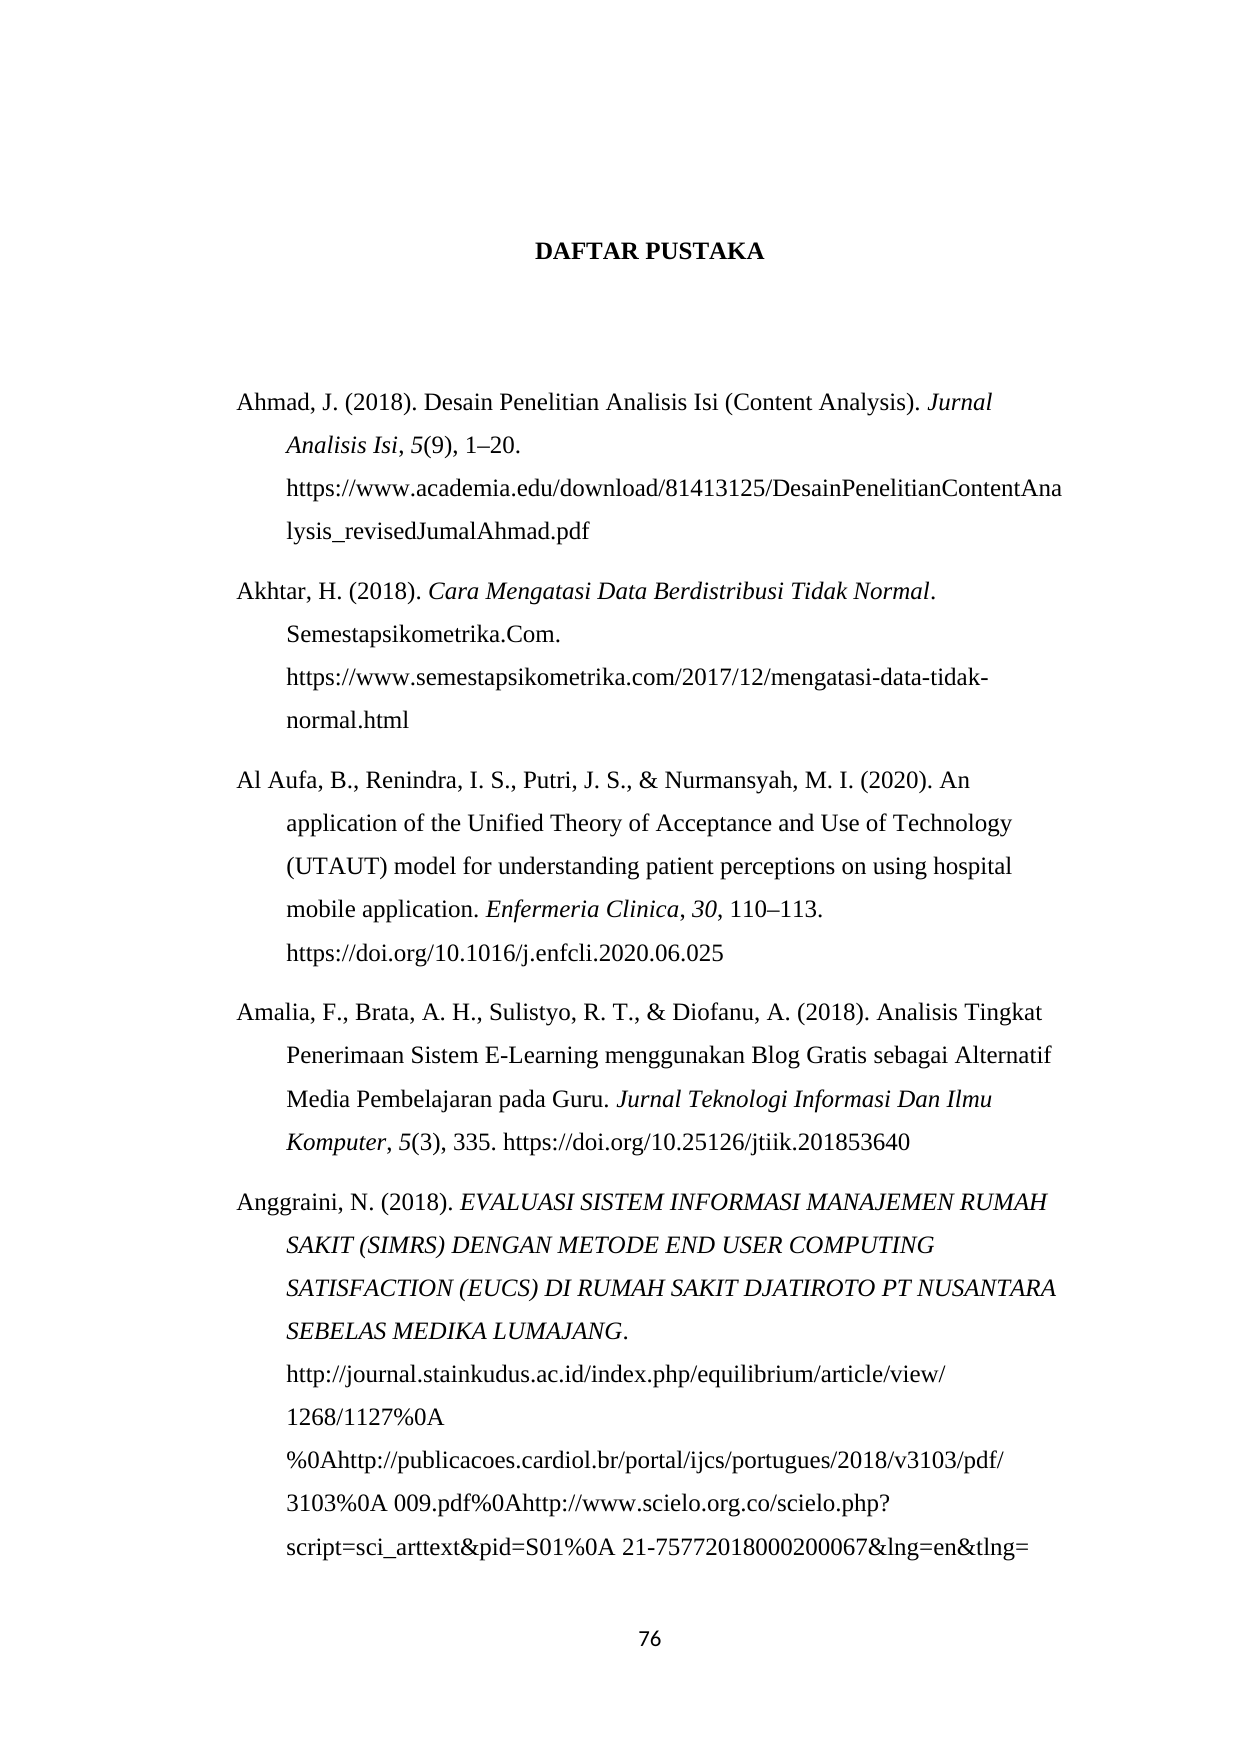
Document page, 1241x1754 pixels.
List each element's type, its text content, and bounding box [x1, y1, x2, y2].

text Al Aufa, B., Renindra, I. S., Putri, J. S., & Nurmansyah, M. I. (2020). An application of the Unified Theory of Acceptance and Use of Technology (UTAUT) model for understanding patient perceptions on using hospital mobile application. Enfermeria Clinica, 30, 110–113. https://doi.org/10.1016/j.enfcli.2020.06.025 [236, 765, 1063, 966]
text Akhtar, H. (2018). Cara Mengatasi Data Berdistribusi Tidak Normal. Semestapsikometrika.Com. https://www.semestapsikometrika.com/2017/12/mengatasi-data-tidak-normal.html [236, 576, 1063, 734]
subtitle DAFTAR PUSTAKA [236, 236, 1063, 265]
text Amalia, F., Brata, A. H., Sulistyo, R. T., & Diofanu, A. (2018). Analisis Tingkat Penerimaan Sistem E-Learning menggunakan Blog Gratis sebagai Alternatif Media Pembelajaran pada Guru. Jurnal Teknologi Informasi Dan Ilmu Komputer, 5(3), 335. https://doi.org/10.25126/jtiik.201853640 [236, 997, 1063, 1156]
text Anggraini, N. (2018). EVALUASI SISTEM INFORMASI MANAJEMEN RUMAH SAKIT (SIMRS) DENGAN METODE END USER COMPUTING SATISFACTION (EUCS) DI RUMAH SAKIT DJATIROTO PT NUSANTARA SEBELAS MEDIKA LUMAJANG. http://journal.stainkudus.ac.id/index.php/equilibrium/article/view/1268/1127%0A %0Ahttp://publicacoes.cardiol.br/portal/ijcs/portugues/2018/v3103/pdf/3103%0A 009.pdf%0Ahttp://www.scielo.org.co/scielo.php?script=sci_arttext&pid=S01%0A 21-75772018000200067&lng=en&tlng= [236, 1187, 1063, 1560]
text Ahmad, J. (2018). Desain Penelitian Analisis Isi (Content Analysis). Jurnal Analisis Isi, 5(9), 1–20. https://www.academia.edu/download/81413125/DesainPenelitianContentAnalysis_revisedJumalAhmad.pdf [236, 387, 1063, 545]
